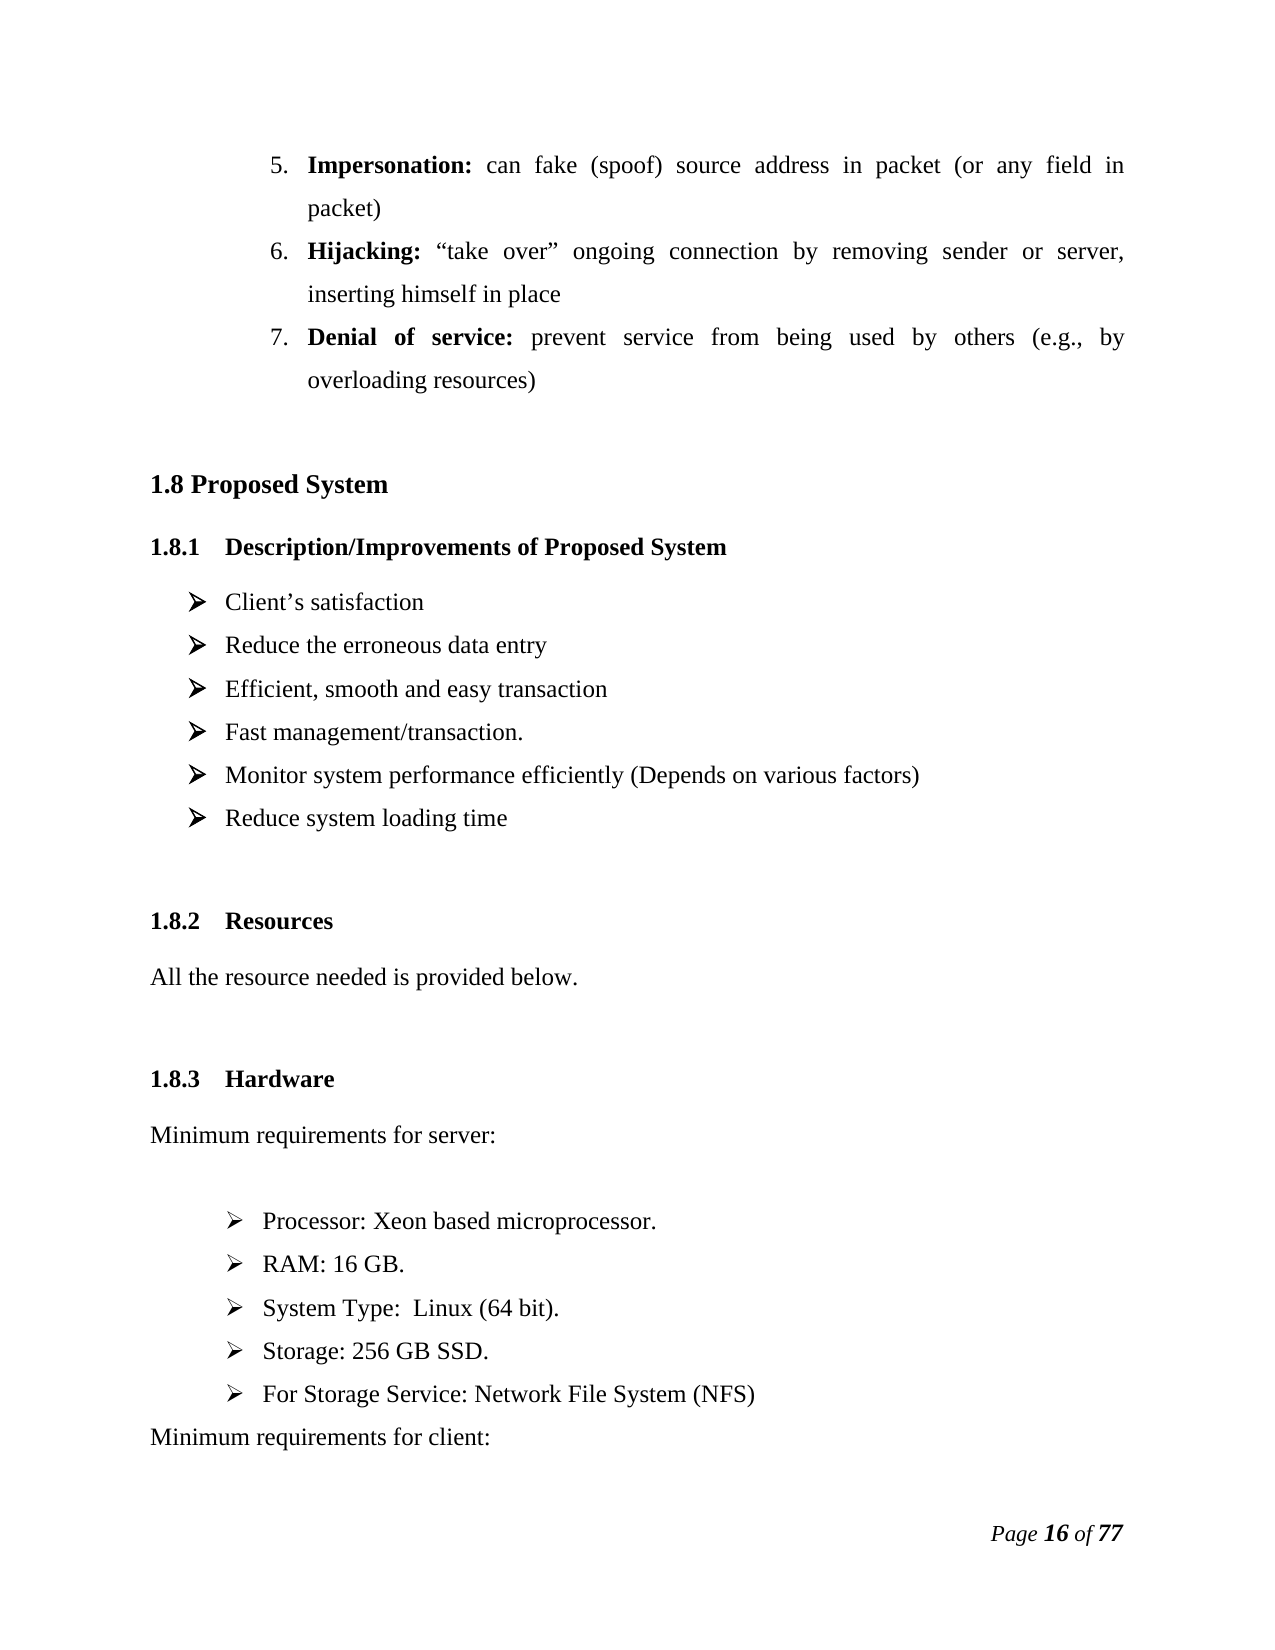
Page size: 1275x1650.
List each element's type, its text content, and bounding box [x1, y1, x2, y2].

subtitle Hardware [150, 1064, 1125, 1093]
list Monitor system performance efficiently (Depends on various factors) [187, 760, 1125, 789]
list Reduce system loading time [187, 803, 1125, 832]
list Impersonation: can fake (spoof) source address in packet (or any field in packet) [270, 150, 1125, 222]
list Denial of service: prevent service from being used by others (e.g., by overloading resources) [270, 322, 1125, 394]
list System Type: Linux (64 bit). [225, 1293, 1125, 1321]
text Minimum requirements for client: [150, 1422, 1125, 1451]
text Minimum requirements for server: [150, 1120, 1125, 1149]
subtitle Resources [150, 906, 1125, 935]
list RAM: 16 GB. [225, 1249, 1125, 1278]
list Hijacking: “take over” ongoing connection by removing sender or server, inserting himself in place [270, 236, 1125, 308]
list Client’s satisfaction [187, 587, 1125, 616]
list Reduce the erroneous data entry [187, 631, 1125, 659]
list Storage: 256 GB SSD. [225, 1336, 1125, 1364]
text All the resource needed is provided below. [150, 962, 1125, 990]
list Fast management/transaction. [187, 717, 1125, 746]
subtitle Description/Improvements of Proposed System [150, 532, 1125, 561]
list Efficient, smooth and easy transaction [187, 674, 1125, 702]
list For Storage Service: Network File System (NFS) [225, 1379, 1125, 1408]
subtitle 1.8 Proposed System [150, 468, 1125, 500]
list Processor: Xeon based microprocessor. [225, 1206, 1125, 1235]
